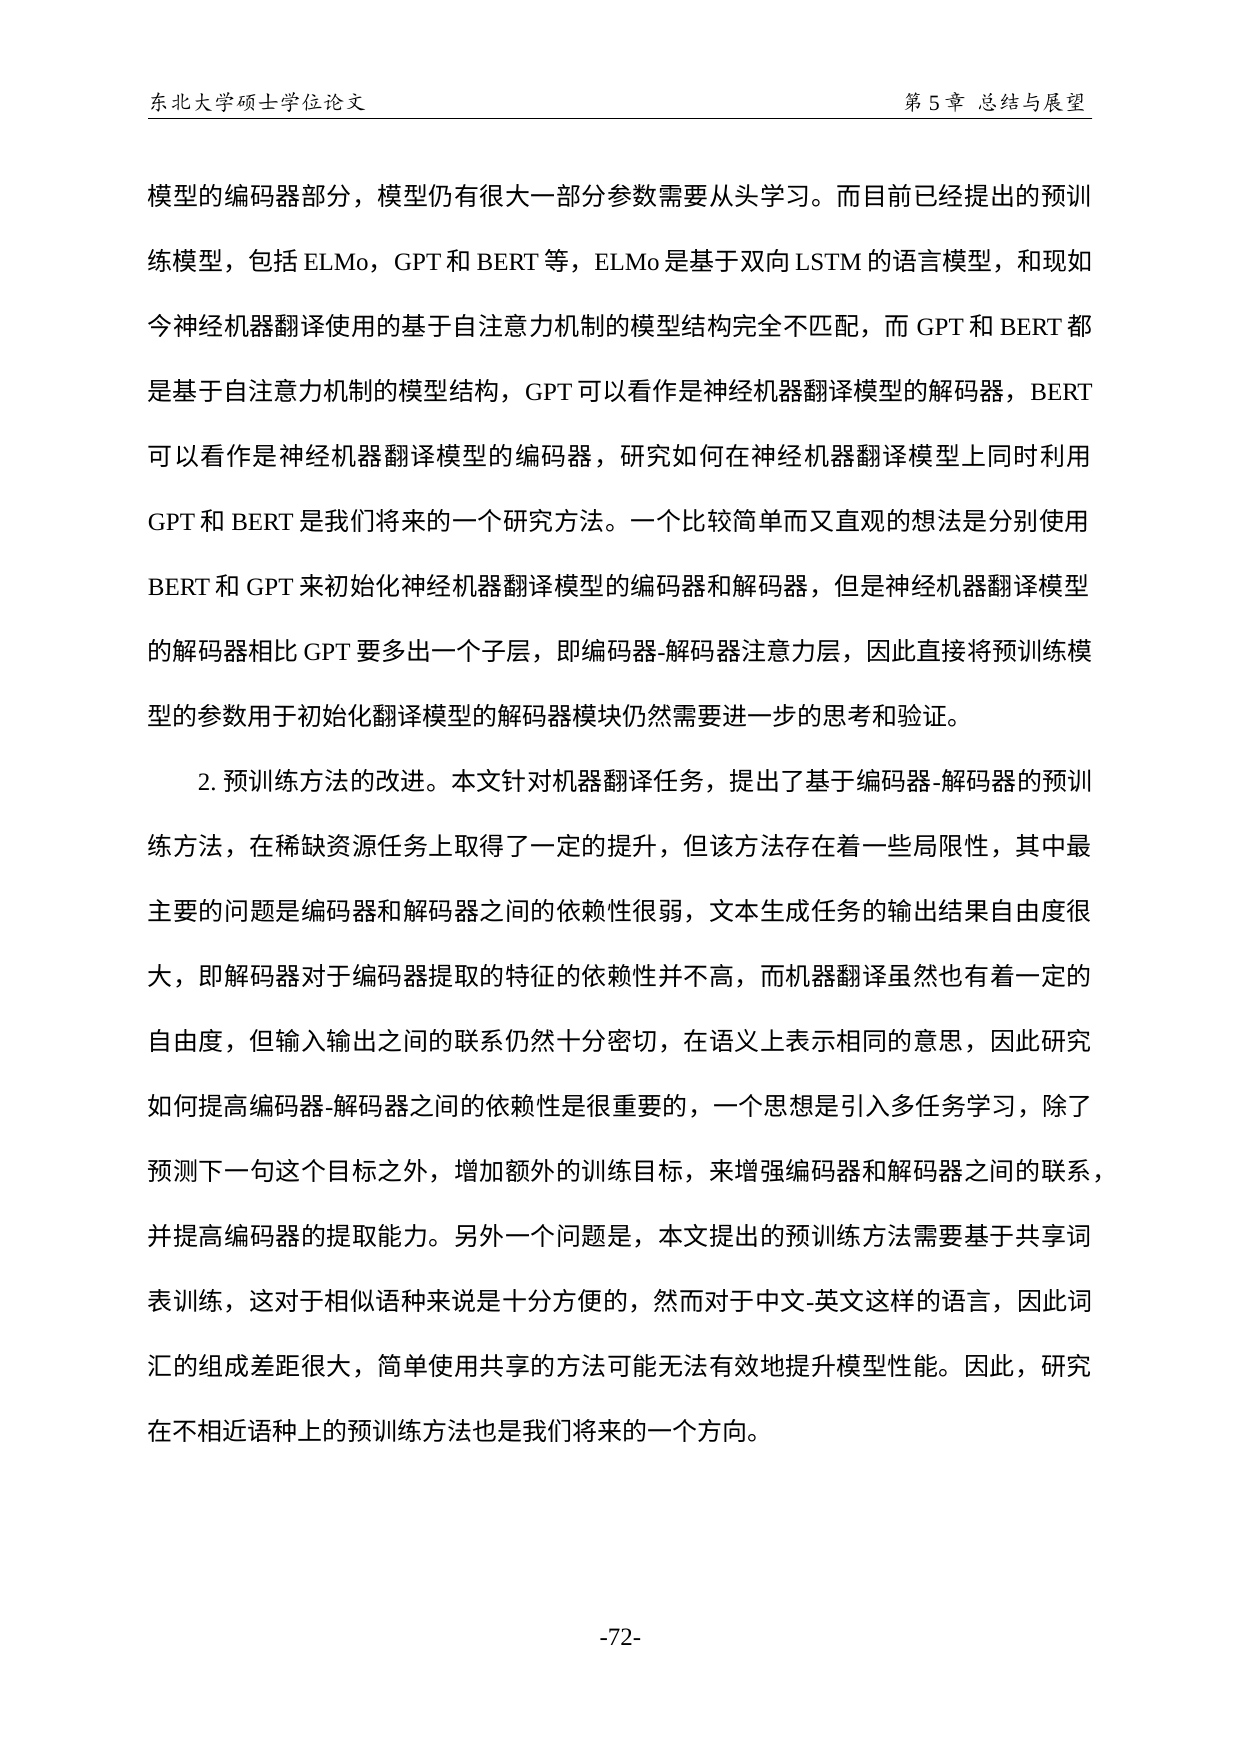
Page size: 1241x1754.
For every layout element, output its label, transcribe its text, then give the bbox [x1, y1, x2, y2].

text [148, 162, 1092, 747]
text 2. 预训练方法的改进。本文针对机器翻译任务，提出了基于编码器-解码器的预训练方法，在稀缺资源任务上取得了一定的提升，但该方法存在着一些局限性，其中最主要的问题是编码器和解码器之间的依赖性很弱，文本生成任务的输出结果自由度很大，即解码器对于编码器提取的特征的依赖性并不高，而机器翻译虽然也有着一定的自由度，但输入输出之间的联系仍然十分密切，在语义上表示相同的意思，因此研究如何提高编码器-解码器之间的依赖性是很重要的，一个思想是引入多任务学习，除了预测下一句这个目标之外，增加额外的训练目标，来增强编码器和解码器之间的联系，并提高编码器的提取能力。另外一个问题是，本文提出的预训练方法需要基于共享词表训练，这对于相似语种来说是十分方便的，然而对于中文-英文这样的语言，因此词汇的组成差距很大，简单使用共享的方法可能无法有效地提升模型性能。因此，研究在不相近语种上的预训练方法也是我们将来的一个方向。 [148, 747, 1092, 1462]
